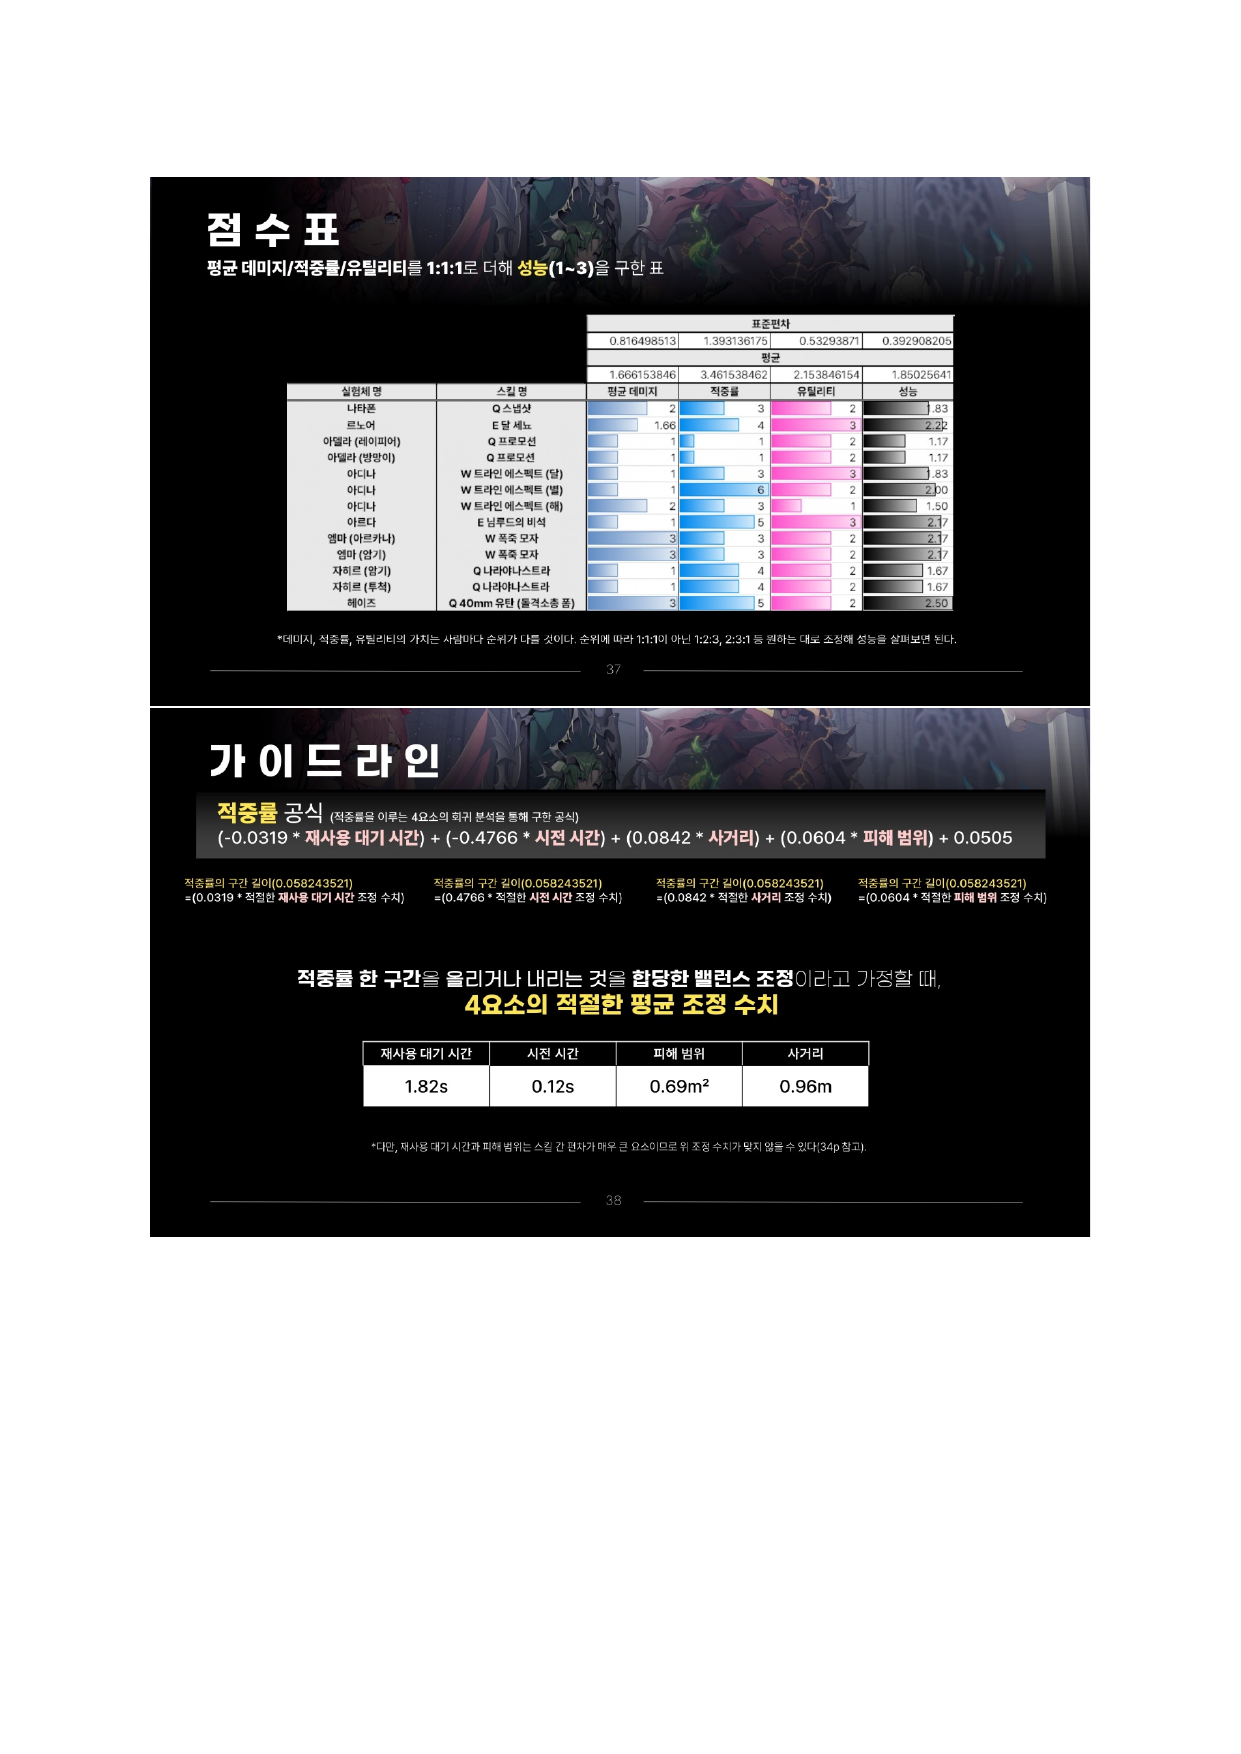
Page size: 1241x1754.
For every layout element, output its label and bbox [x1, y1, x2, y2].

picture [150, 708, 1091, 1237]
picture [150, 177, 1091, 706]
